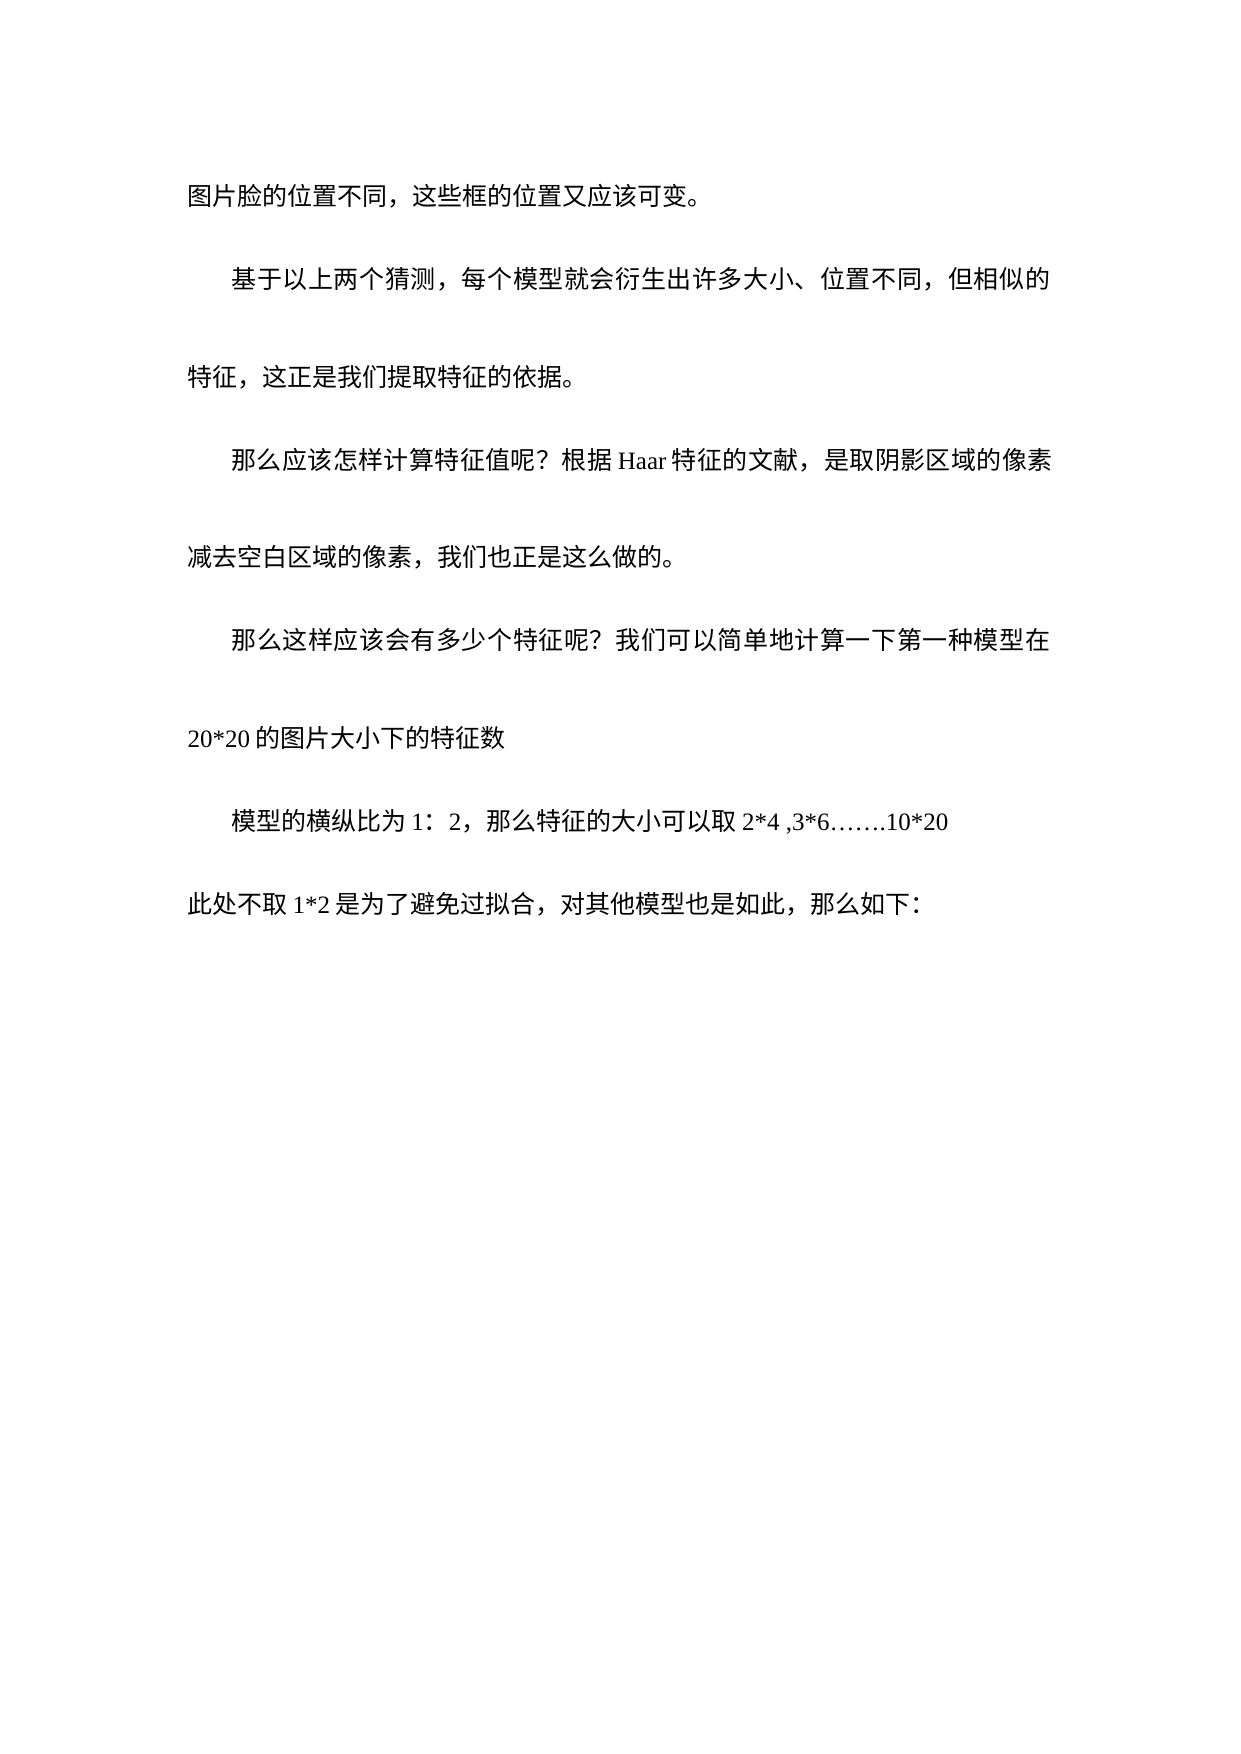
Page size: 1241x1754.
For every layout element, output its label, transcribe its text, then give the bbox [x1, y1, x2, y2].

text 基于以上两个猜测，每个模型就会衍生出许多大小、位置不同，但相似的特征，这正是我们提取特征的依据。 [187, 245, 1053, 408]
text 那么这样应该会有多少个特征呢？我们可以简单地计算一下第一种模型在20*20的图片大小下的特征数 [187, 606, 1053, 769]
text 此处不取1*2是为了避免过拟合，对其他模型也是如此，那么如下： [187, 870, 1053, 935]
text 那么应该怎样计算特征值呢？根据Haar特征的文献，是取阴影区域的像素减去空白区域的像素，我们也正是这么做的。 [187, 426, 1053, 588]
text 模型的横纵比为1：2，那么特征的大小可以取 2*4 ,3*6…….10*20 [187, 787, 1053, 852]
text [187, 162, 1053, 227]
